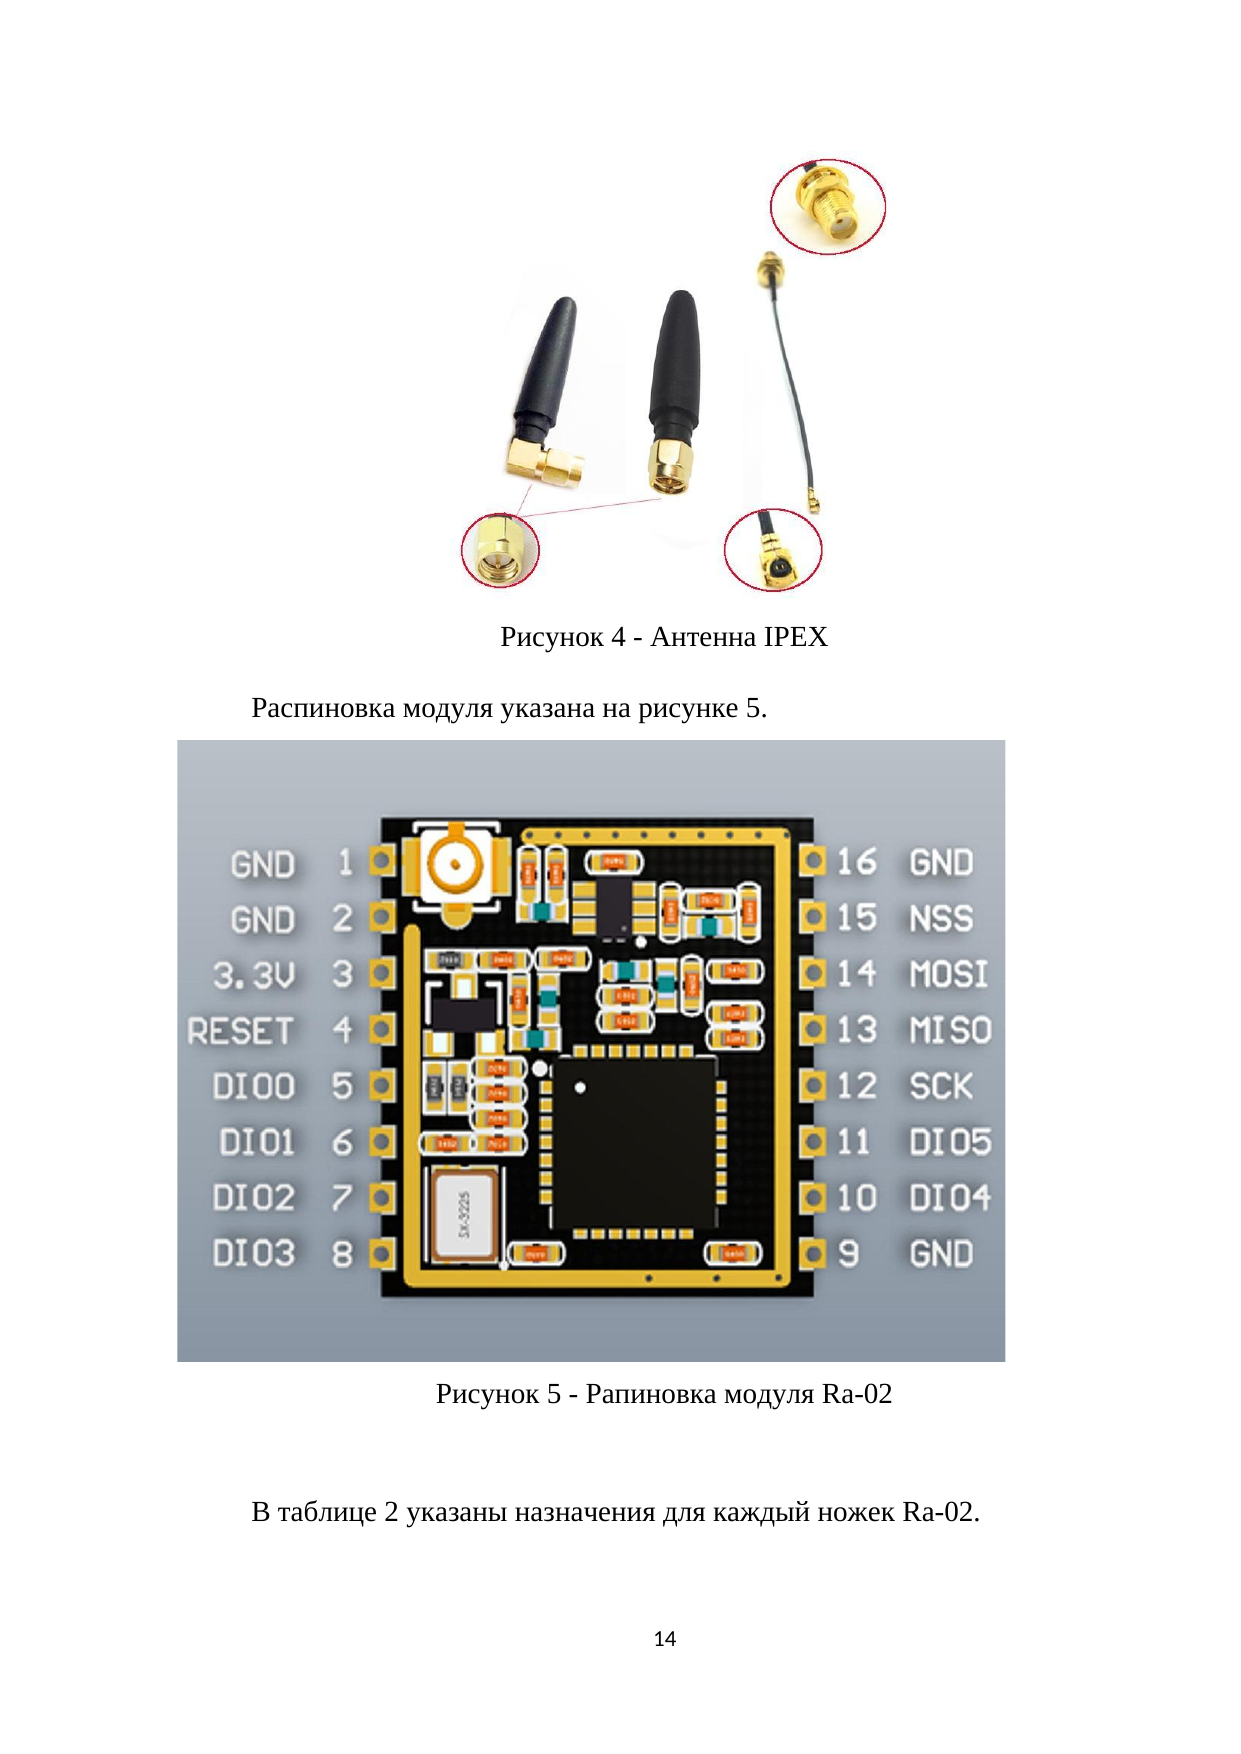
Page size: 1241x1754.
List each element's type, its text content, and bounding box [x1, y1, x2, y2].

picture [177, 740, 1006, 1362]
text Рисунок 5 - Рапиновка модуля Ra-02 [177, 1376, 1152, 1409]
text Рисунок 4 - Антенна IPEX [177, 619, 1152, 652]
text Распиновка модуля указана на рисунке 5. [177, 690, 1152, 724]
picture [437, 151, 892, 605]
text В таблице 2 указаны назначения для каждый ножек Ra-02. [177, 1494, 1152, 1527]
